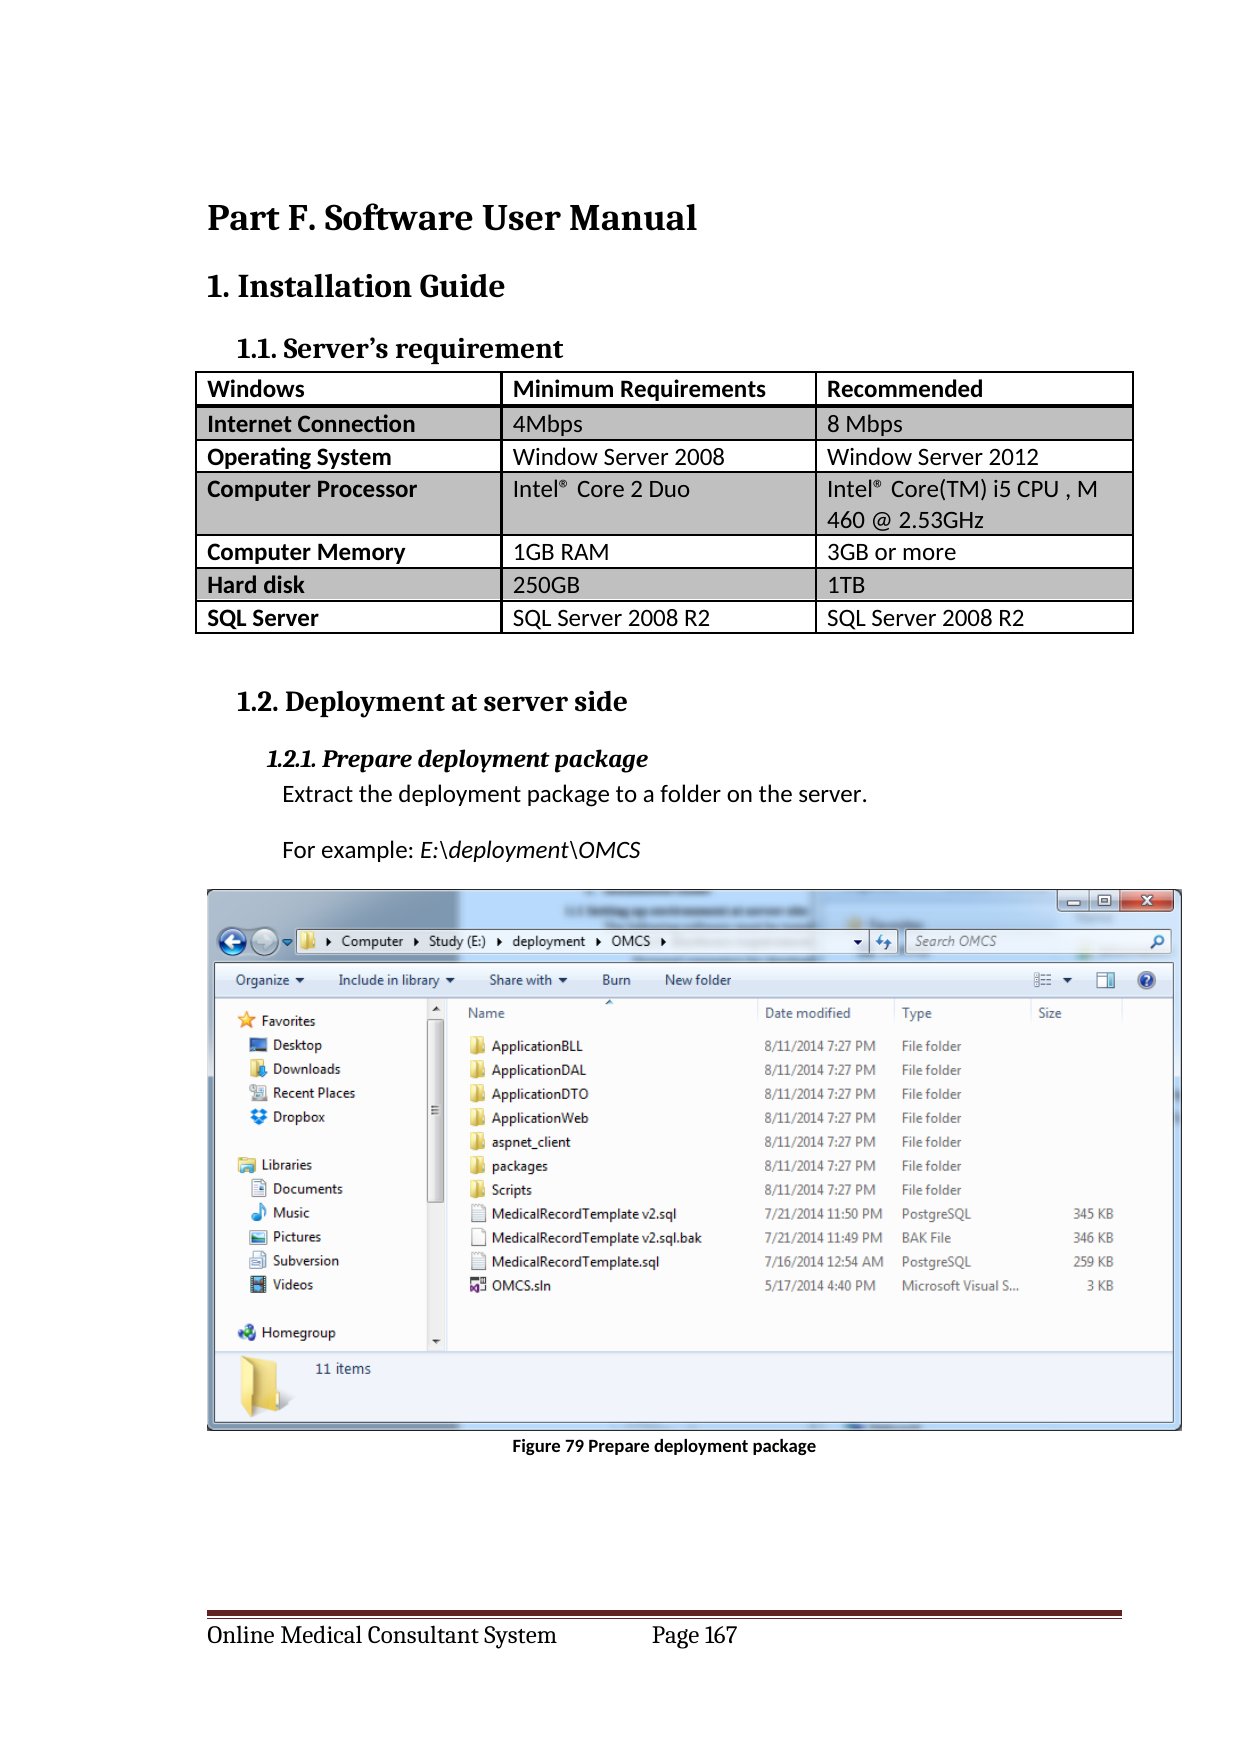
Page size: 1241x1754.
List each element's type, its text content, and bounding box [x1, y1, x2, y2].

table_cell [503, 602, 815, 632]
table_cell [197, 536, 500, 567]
subtitle Software User Manual [207, 197, 1122, 240]
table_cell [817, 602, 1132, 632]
text Extract the deployment package to a folder on the server. [207, 778, 1122, 808]
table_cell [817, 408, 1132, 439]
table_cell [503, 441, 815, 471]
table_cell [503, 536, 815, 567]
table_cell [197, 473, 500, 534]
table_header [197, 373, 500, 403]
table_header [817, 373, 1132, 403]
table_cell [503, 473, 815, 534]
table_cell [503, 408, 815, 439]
subtitle Server’s requirement [237, 332, 1122, 366]
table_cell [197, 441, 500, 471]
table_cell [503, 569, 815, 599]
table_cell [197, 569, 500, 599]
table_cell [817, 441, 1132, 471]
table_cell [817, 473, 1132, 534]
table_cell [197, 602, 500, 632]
subtitle Installation Guide [207, 267, 1122, 306]
subtitle Prepare deployment package [267, 745, 1122, 774]
text For example: E:\deployment\OMCS [207, 834, 1122, 864]
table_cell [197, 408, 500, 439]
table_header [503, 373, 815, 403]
subtitle Deployment at server side [237, 686, 1122, 719]
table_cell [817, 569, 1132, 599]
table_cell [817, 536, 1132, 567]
picture [207, 889, 1182, 1431]
